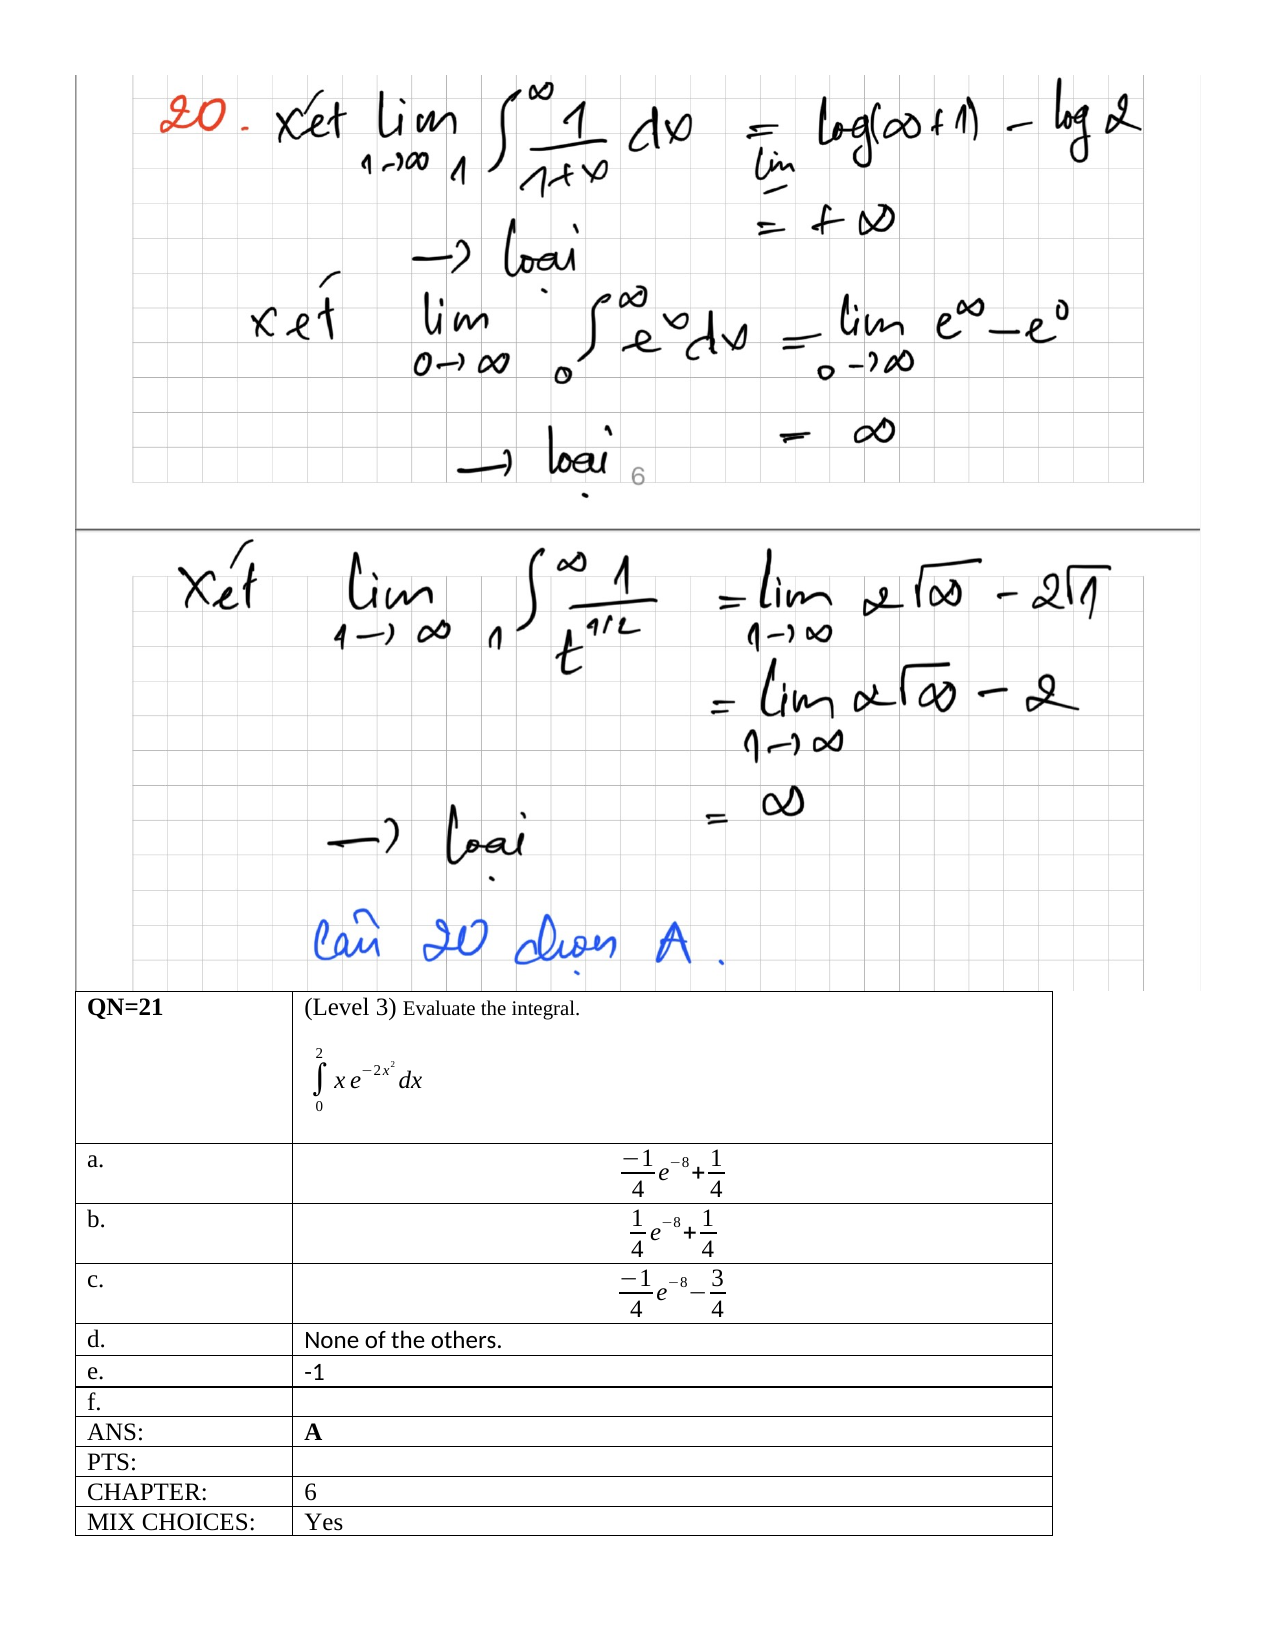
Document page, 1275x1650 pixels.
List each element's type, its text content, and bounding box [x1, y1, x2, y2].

table_cell c. [76, 1264, 292, 1323]
table_cell b. [76, 1204, 292, 1263]
table_cell [293, 1388, 1052, 1416]
table_cell MIX CHOICES: [76, 1507, 292, 1535]
table_cell A [293, 1417, 1052, 1446]
table_cell [293, 1447, 1052, 1476]
table_cell ANS: [76, 1417, 292, 1446]
table_cell d. [76, 1324, 292, 1355]
table_cell None of the others. [293, 1324, 1052, 1355]
table_header (Level 3) Evaluate the integral. [293, 992, 1052, 1143]
table_cell e. [76, 1356, 292, 1386]
picture [75, 75, 1200, 991]
table_cell a. [76, 1144, 292, 1203]
table_cell [293, 1144, 1052, 1203]
table_cell PTS: [76, 1447, 292, 1476]
table_cell CHAPTER: [76, 1477, 292, 1506]
table_header QN=21 [76, 992, 292, 1143]
table_cell [293, 1204, 1052, 1263]
table_cell [293, 1264, 1052, 1323]
table_cell f. [76, 1388, 292, 1416]
table_cell -1 [293, 1356, 1052, 1386]
table_cell 6 [293, 1477, 1052, 1506]
table_cell Yes [293, 1507, 1052, 1535]
